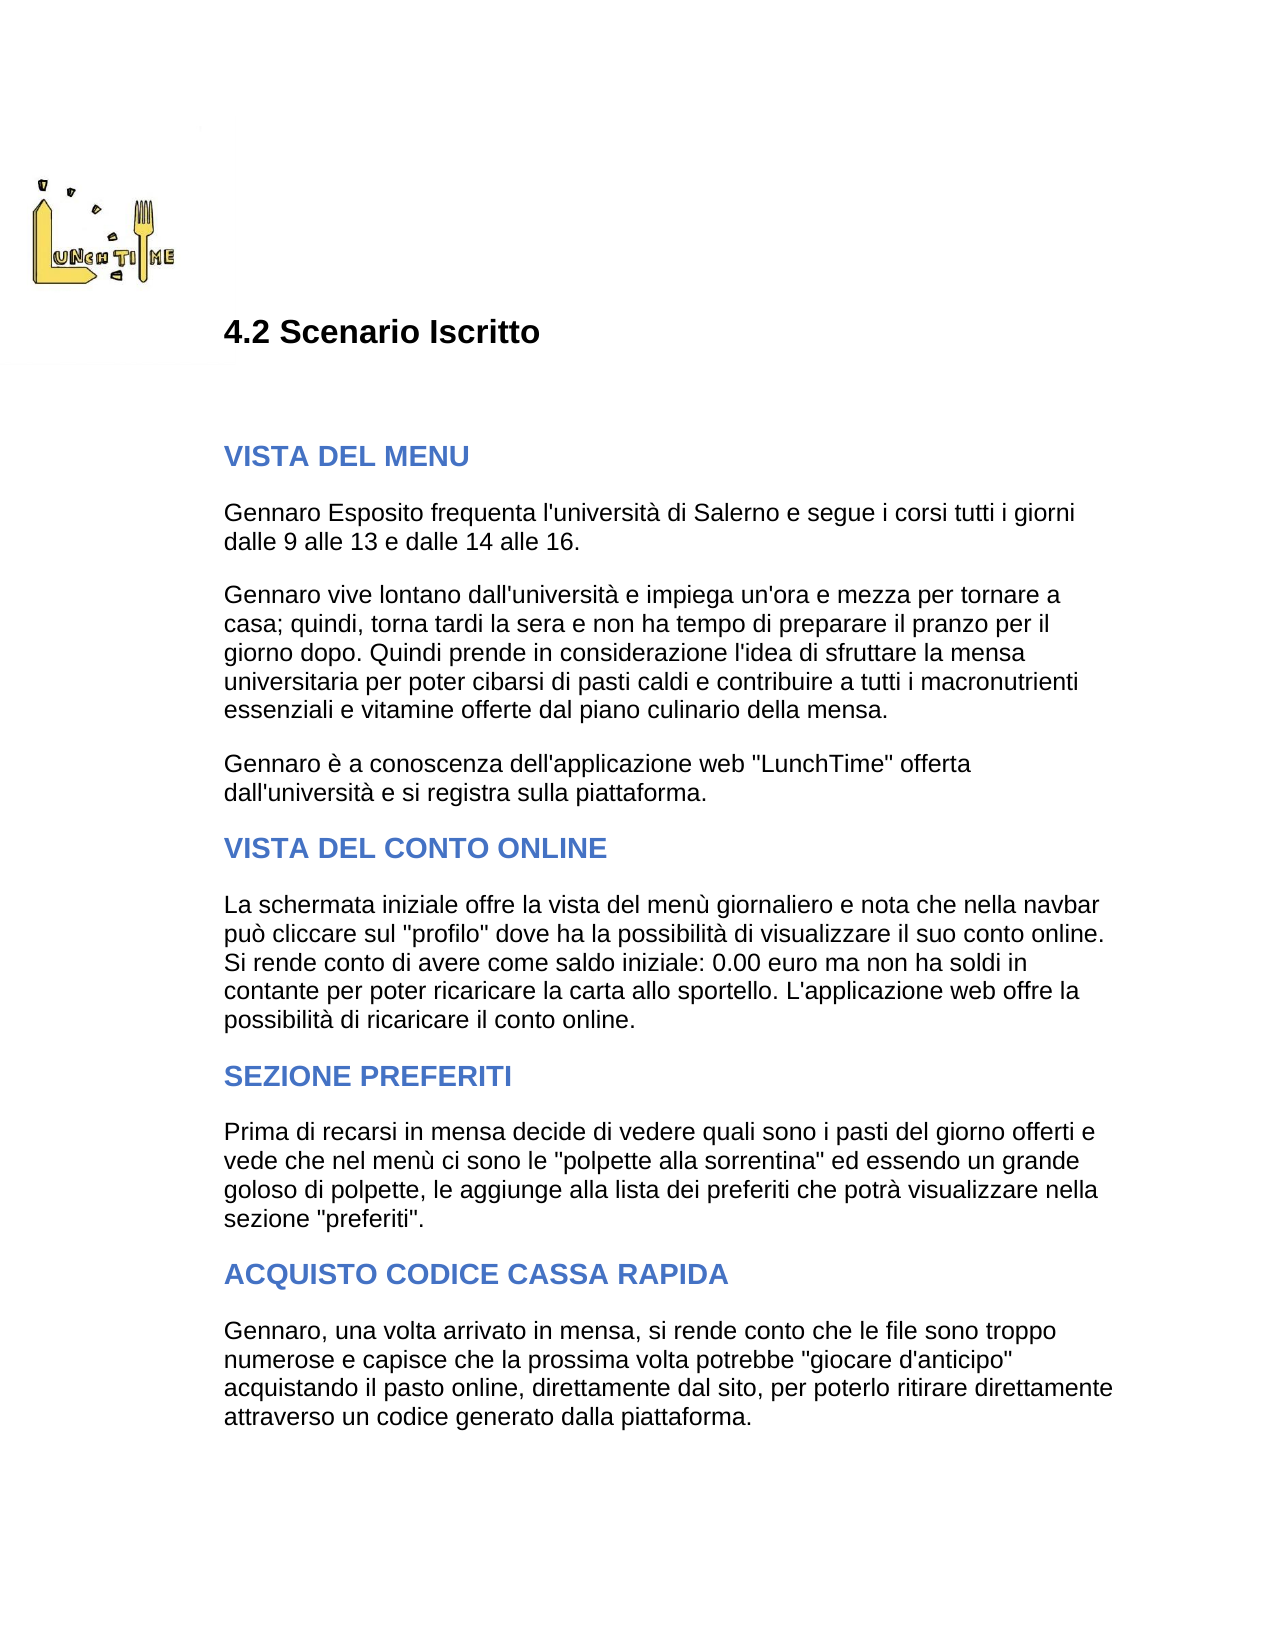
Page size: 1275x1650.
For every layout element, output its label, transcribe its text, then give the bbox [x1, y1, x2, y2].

text VISTA DEL MENU [224, 439, 1125, 473]
text SEZIONE PREFERITI [224, 1059, 1125, 1092]
text Prima di recarsi in mensa decide di vedere quali sono i pasti del giorno offerti e vede che nel menù ci sono le "polpette alla sorrentina" ed essendo un grande goloso di polpette, le aggiunge alla lista dei preferiti che potrà visualizzare nella sezione "preferiti". [224, 1117, 1125, 1232]
text 4.2 Scenario Iscritto [224, 312, 1125, 351]
picture [0, 116, 236, 365]
text Gennaro è a conoscenza dell'applicazione web "LunchTime" offerta dall'università e si registra sulla piattaforma. [224, 749, 1125, 806]
text La schermata iniziale offre la vista del menù giornaliero e nota che nella navbar può cliccare sul "profilo" dove ha la possibilità di visualizzare il suo conto online. Si rende conto di avere come saldo iniziale: 0.00 euro ma non ha soldi in contante per poter ricaricare la carta allo sportello. L'applicazione web offre la possibilità di ricaricare il conto online. [224, 890, 1125, 1034]
text Gennaro, una volta arrivato in mensa, si rende conto che le file sono troppo numerose e capisce che la prossima volta potrebbe "giocare d'anticipo" acquistando il pasto online, direttamente dal sito, per poterlo ritirare direttamente attraverso un codice generato dalla piattaforma. [224, 1316, 1125, 1431]
text Gennaro vive lontano dall'università e impiega un'ora e mezza per tornare a casa; quindi, torna tardi la sera e non ha tempo di preparare il pranzo per il giorno dopo. Quindi prende in considerazione l'idea di sfruttare la mensa universitaria per poter cibarsi di pasti caldi e contribuire a tutti i macronutrienti essenziali e vitamine offerte dal piano culinario della mensa. [224, 580, 1125, 724]
text Gennaro Esposito frequenta l'università di Salerno e segue i corsi tutti i giorni dalle 9 alle 13 e dalle 14 alle 16. [224, 498, 1125, 555]
text ACQUISTO CODICE CASSA RAPIDA [224, 1257, 1125, 1291]
text VISTA DEL CONTO ONLINE [224, 831, 1125, 865]
